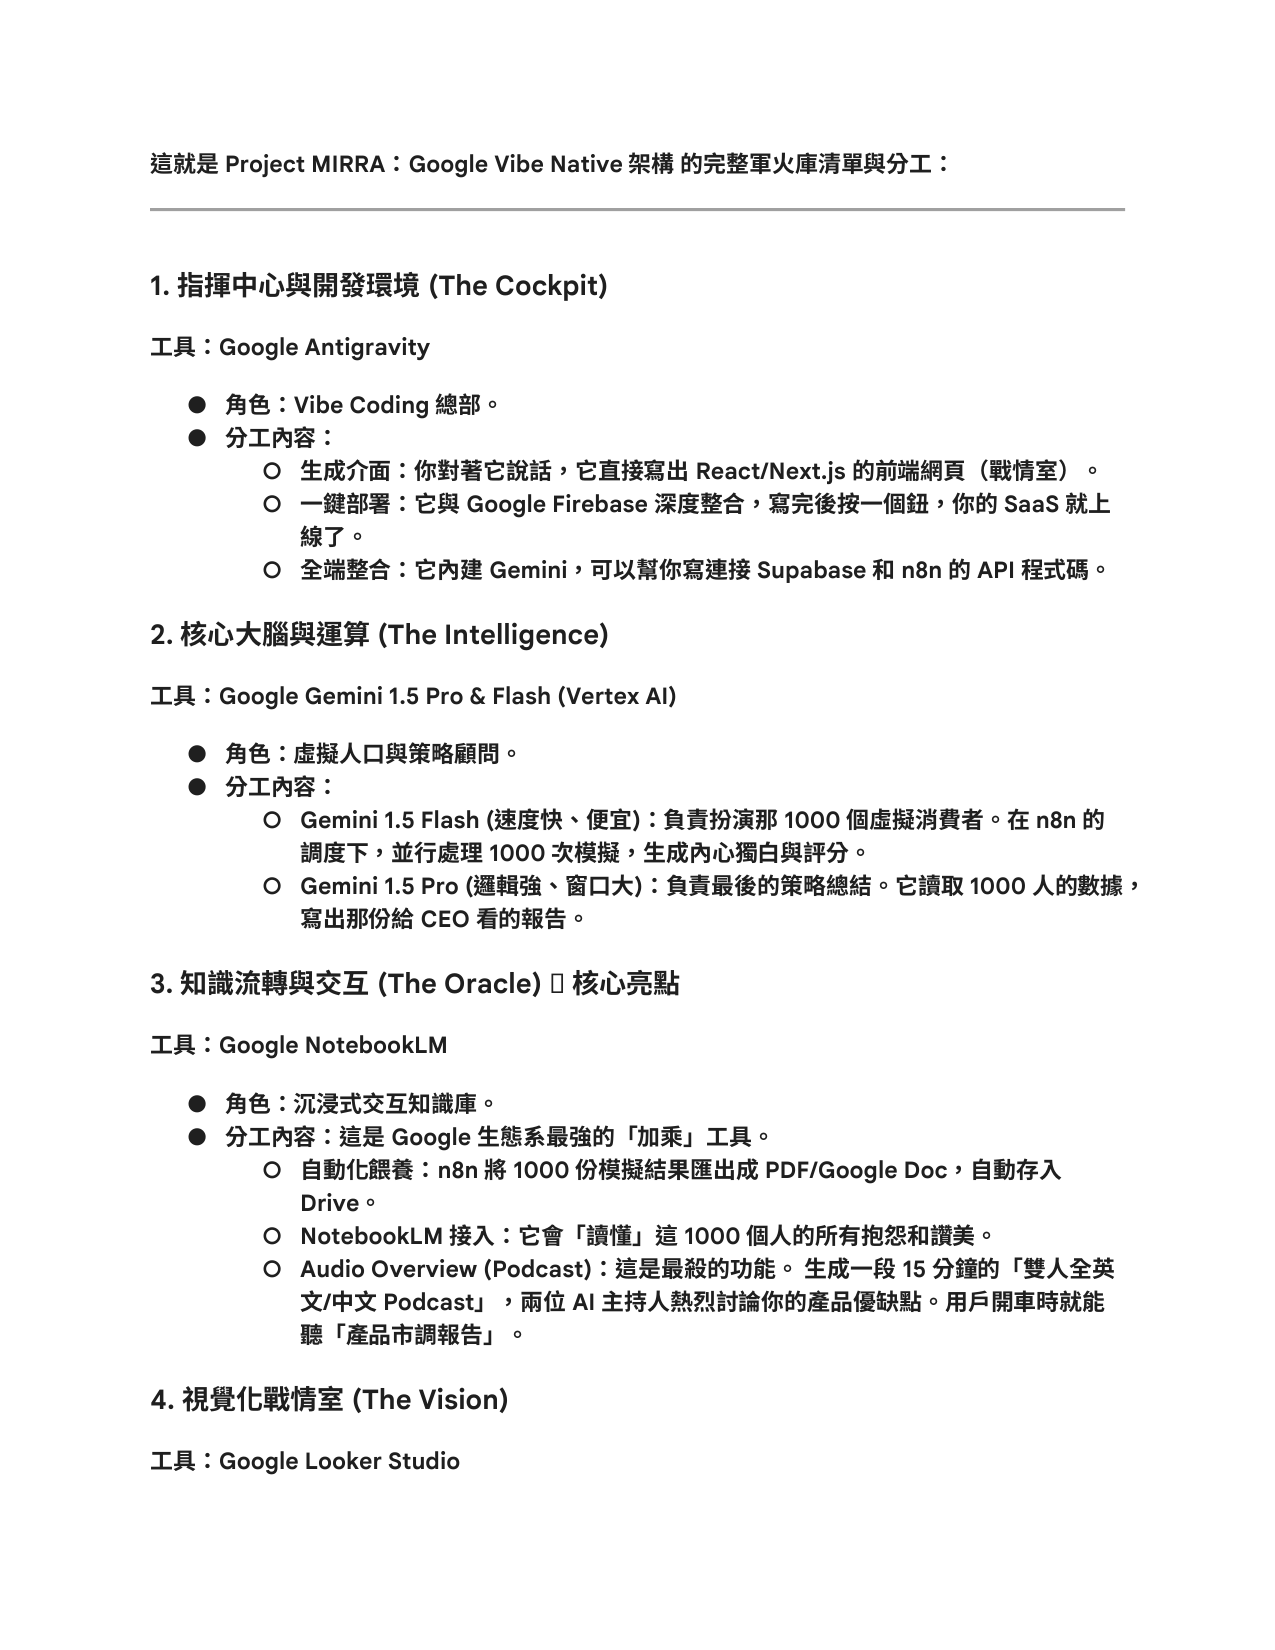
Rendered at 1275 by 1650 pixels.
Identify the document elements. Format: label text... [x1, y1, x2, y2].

subtitle 2. 核心大腦與運算 (The Intelligence) [150, 618, 1125, 652]
subtitle 3. 知識流轉與交互 (The Oracle) ✨ 核心亮點 [150, 968, 1125, 1002]
text 這就是 Project MIRRA：Google Vibe Native 架構 的完整軍火庫清單與分工： [150, 150, 1125, 179]
list 角色：Vibe Coding 總部。 [187, 391, 1125, 420]
text 工具：Google Looker Studio [150, 1447, 1125, 1476]
list Audio Overview (Podcast)：這是最殺的功能。 生成一段 15 分鐘的「雙人全英文/中文 Podcast」，兩位 AI 主持人熱烈討論你的產品優缺點。用戶開車時就能聽「產品市調報告」。 [262, 1255, 1125, 1350]
list 自動化餵養：n8n 將 1000 份模擬結果匯出成 PDF/Google Doc，自動存入 Drive。 [262, 1156, 1125, 1218]
list 分工內容： [187, 773, 1125, 802]
subtitle 1. 指揮中心與開發環境 (The Cockpit) [150, 269, 1125, 303]
list 角色：虛擬人口與策略顧問。 [187, 741, 1125, 769]
list 全端整合：它內建 Gemini，可以幫你寫連接 Supabase 和 n8n 的 API 程式碼。 [262, 556, 1125, 585]
subtitle 4. 視覺化戰情室 (The Vision) [150, 1383, 1125, 1417]
list 分工內容：這是 Google 生態系最強的「加乘」工具。 [187, 1123, 1125, 1152]
list NotebookLM 接入：它會「讀懂」這 1000 個人的所有抱怨和讚美。 [262, 1222, 1125, 1251]
text 工具：Google Gemini 1.5 Pro & Flash (Vertex AI) [150, 682, 1125, 711]
list Gemini 1.5 Pro (邏輯強、窗口大)：負責最後的策略總結。它讀取 1000 人的數據，寫出那份給 CEO 看的報告。 [262, 873, 1125, 934]
list 生成介面：你對著它說話，它直接寫出 React/Next.js 的前端網頁（戰情室）。 [262, 457, 1125, 486]
list Gemini 1.5 Flash (速度快、便宜)：負責扮演那 1000 個虛擬消費者。在 n8n 的調度下，並行處理 1000 次模擬，生成內心獨白與評分。 [262, 807, 1125, 868]
list 角色：沉浸式交互知識庫。 [187, 1090, 1125, 1118]
list 分工內容： [187, 424, 1125, 453]
list 一鍵部署：它與 Google Firebase 深度整合，寫完後按一個鈕，你的 SaaS 就上線了。 [262, 490, 1125, 552]
text 工具：Google Antigravity [150, 333, 1125, 362]
text 工具：Google NotebookLM [150, 1032, 1125, 1061]
